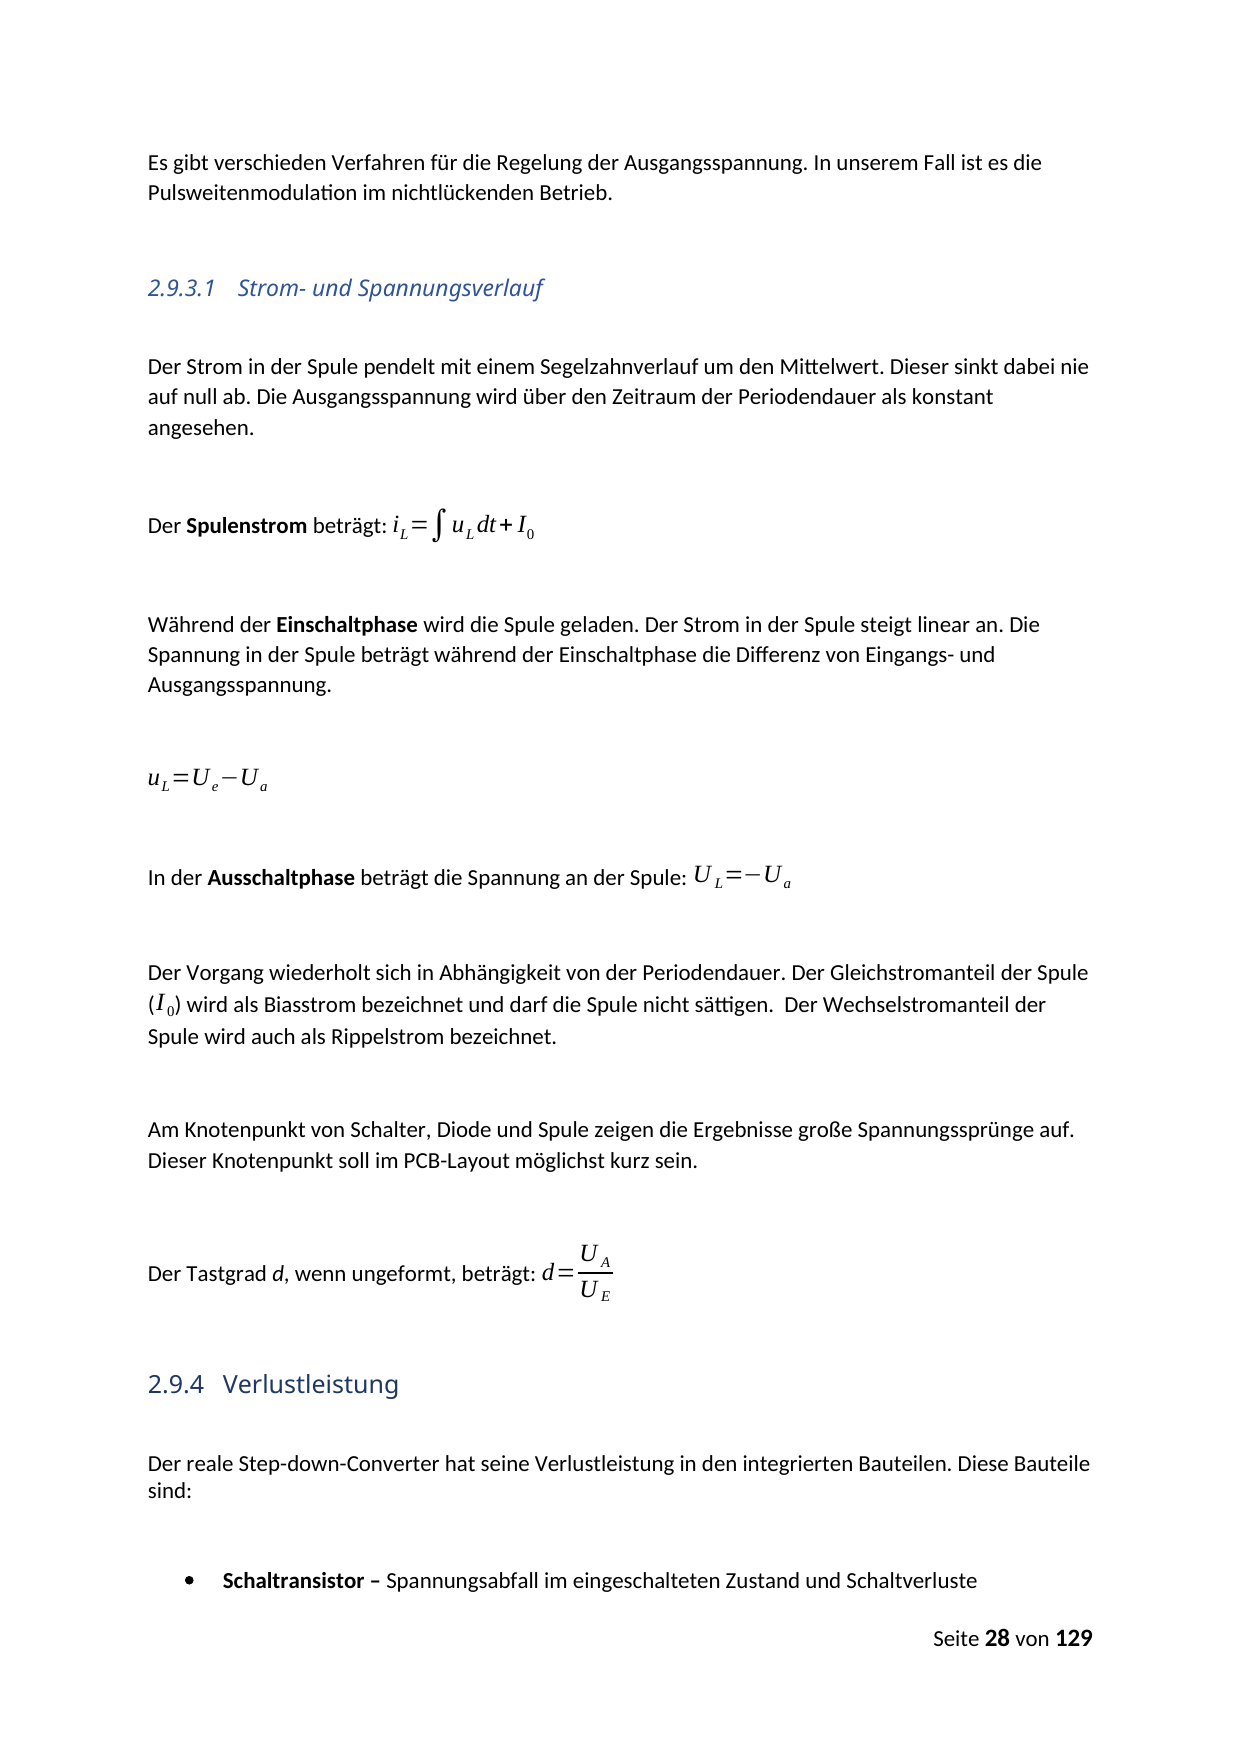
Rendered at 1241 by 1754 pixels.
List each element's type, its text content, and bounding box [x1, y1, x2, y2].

text Der Strom in der Spule pendelt mit einem Segelzahnverlauf um den Mittelwert. Dieser sinkt dabei nie auf null ab. Die Ausgangsspannung wird über den Zeitraum der Periodendauer als konstant angesehen. [148, 352, 1093, 441]
subtitle Verlustleistung [148, 1367, 1093, 1401]
subtitle Strom- und Spannungsverlauf [148, 272, 1093, 303]
text Der reale Step-down-Converter hat seine Verlustleistung in den integrierten Bauteilen. Diese Bauteile sind: [148, 1449, 1093, 1505]
list Schaltransistor – Spannungsabfall im eingeschalteten Zustand und Schaltverluste [185, 1566, 1093, 1594]
text Am Knotenpunkt von Schalter, Diode und Spule zeigen die Ergebnisse große Spannungssprünge auf. Dieser Knotenpunkt soll im PCB-Layout möglichst kurz sein. [148, 1116, 1093, 1174]
text Während der Einschaltphase wird die Spule geladen. Der Strom in der Spule steigt linear an. Die Spannung in der Spule beträgt während der Einschaltphase die Differenz von Eingangs- und Ausgangsspannung. [148, 610, 1093, 698]
text Der Tastgrad d, wenn ungeformt, beträgt: [148, 1239, 1093, 1306]
text In der Ausschaltphase beträgt die Spannung an der Spule: [148, 861, 1093, 892]
text Der Vorgang wiederholt sich in Abhängigkeit von der Periodendauer. Der Gleichstromanteil der Spule () wird als Biasstrom bezeichnet und darf die Spule nicht sättigen. Der Wechselstromanteil der Spule wird auch als Rippelstrom bezeichnet. [148, 958, 1093, 1050]
text Es gibt verschieden Verfahren für die Regelung der Ausgangsspannung. In unserem Fall ist es die Pulsweitenmodulation im nichtlückenden Betrieb. [148, 148, 1093, 206]
text Der Spulenstrom beträgt: [148, 506, 1093, 544]
